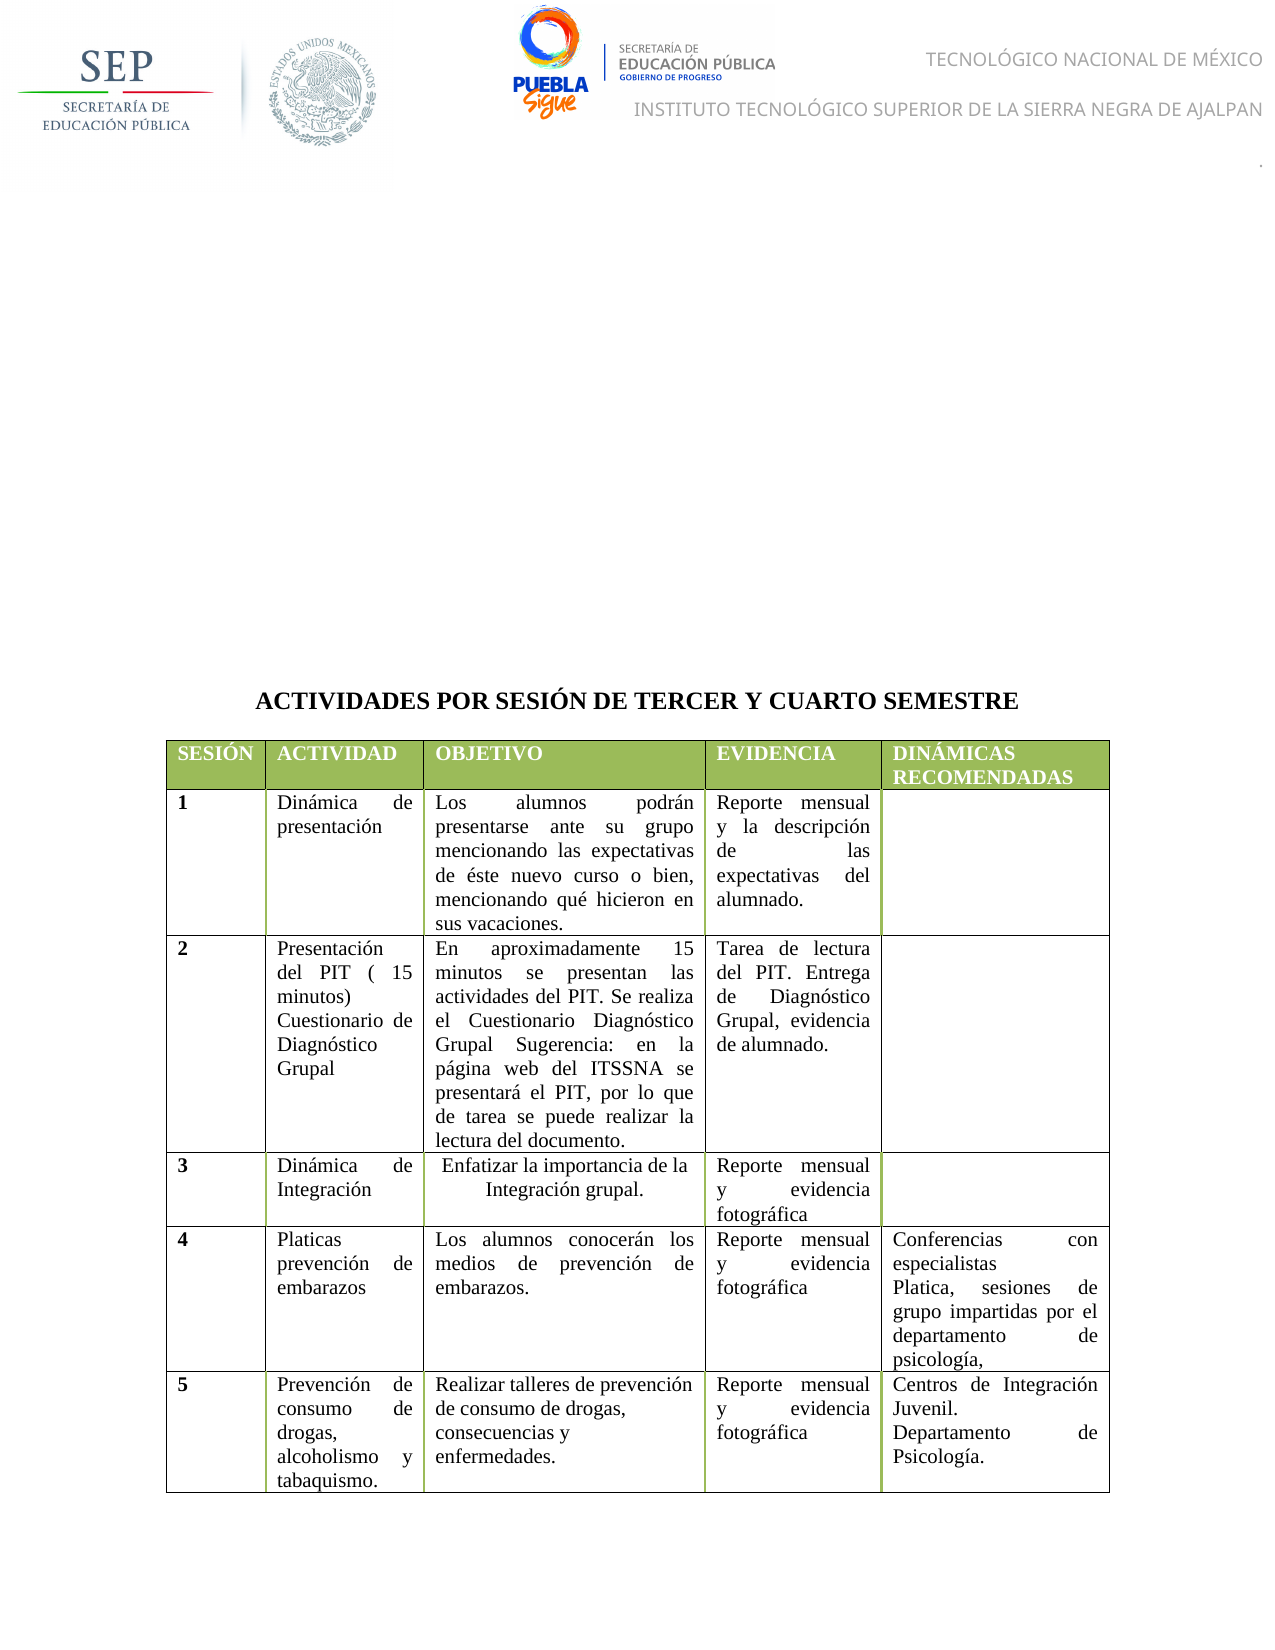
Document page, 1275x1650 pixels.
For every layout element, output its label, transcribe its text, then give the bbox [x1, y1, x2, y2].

picture [0, 0, 394, 191]
table_header OBJETIVO [424, 741, 705, 789]
table_cell 4 [167, 1227, 265, 1371]
table_cell Los alumnos conocerán los medios de prevención de embarazos. [424, 1227, 705, 1371]
table_cell 1 [167, 790, 265, 935]
table_cell [883, 790, 1109, 935]
table_header SESIÓN [167, 741, 265, 789]
table_cell Presentación del PIT ( 15 minutos) Cuestionario de Diagnóstico Grupal [266, 936, 423, 1152]
table_cell Reporte mensual y evidencia fotográfica [706, 1153, 880, 1226]
table_cell En aproximadamente 15 minutos se presentan las actividades del PIT. Se realiza el Cuestionario Diagnóstico Grupal Sugerencia: en la página web del ITSSNA se presentará el PIT, por lo que de tarea se puede realizar la lectura del documento. [424, 936, 705, 1152]
table_header EVIDENCIA [706, 741, 881, 789]
table_cell Prevención de consumo de drogas, alcoholismo y tabaquismo. [267, 1372, 423, 1492]
table_cell 3 [167, 1153, 265, 1226]
picture [513, 4, 776, 120]
text ACTIVIDADES POR SESIÓN DE TERCER Y CUARTO SEMESTRE [177, 686, 1098, 715]
table_header ACTIVIDAD [266, 741, 423, 789]
table_cell Reporte mensual y evidencia fotográfica [706, 1227, 881, 1371]
table_cell Enfatizar la importancia de la Integración grupal. [425, 1153, 704, 1226]
table_cell Reporte mensual y la descripción de las expectativas del alumnado. [706, 790, 880, 935]
table_header DINÁMICAS RECOMENDADAS [882, 741, 1109, 789]
table_cell Dinámica de presentación [267, 790, 423, 935]
table_cell Platicas prevención de embarazos [266, 1227, 423, 1371]
table_cell 2 [167, 936, 265, 1152]
table_cell Centros de Integración Juvenil. Departamento de Psicología. [883, 1372, 1109, 1492]
table_cell Tarea de lectura del PIT. Entrega de Diagnóstico Grupal, evidencia de alumnado. [706, 936, 881, 1152]
table_cell Conferencias con especialistas Platica, sesiones de grupo impartidas por el departamento de psicología, [882, 1227, 1109, 1371]
table_cell [883, 1153, 1109, 1226]
table_cell 5 [167, 1372, 265, 1492]
table_cell Dinámica de Integración [267, 1153, 423, 1226]
table_cell Realizar talleres de prevención de consumo de drogas, consecuencias y enfermedades. [425, 1372, 704, 1492]
table_cell Reporte mensual y evidencia fotográfica [706, 1372, 880, 1492]
table_cell Los alumnos podrán presentarse ante su grupo mencionando las expectativas de éste nuevo curso o bien, mencionando qué hicieron en sus vacaciones. [425, 790, 704, 935]
table_cell [882, 936, 1109, 1152]
